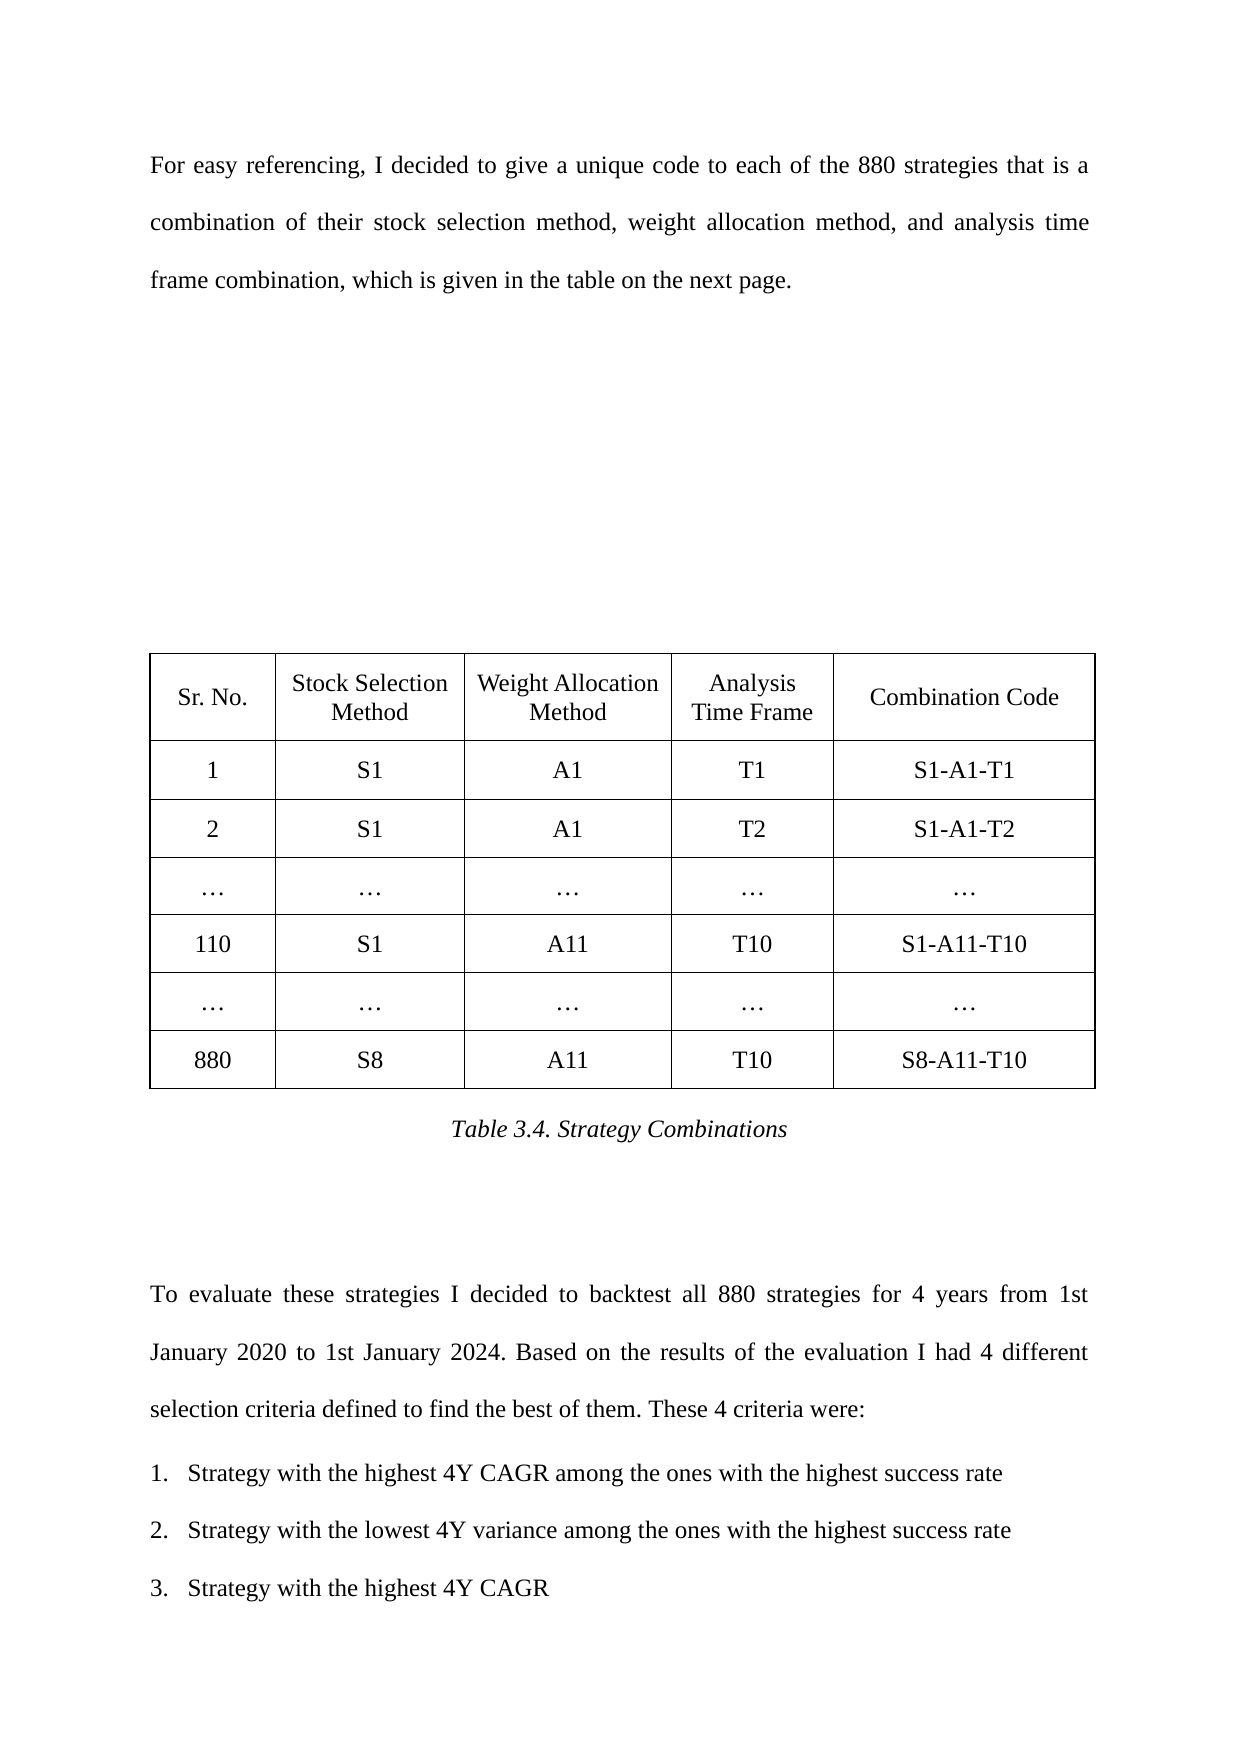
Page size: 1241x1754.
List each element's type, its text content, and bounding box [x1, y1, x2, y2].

table_cell S1-A1-T2 [834, 800, 1094, 857]
table_header Sr. No. [151, 654, 275, 740]
text Table 3.4. Strategy Combinations [150, 1114, 1090, 1143]
table_cell S8-A11-T10 [834, 1031, 1094, 1088]
table_cell T2 [672, 800, 833, 857]
table_cell T1 [672, 741, 833, 799]
table_cell … [834, 973, 1094, 1030]
table_cell S1 [276, 800, 464, 857]
table_cell T10 [672, 1031, 833, 1088]
list Strategy with the lowest 4Y variance among the ones with the highest success rate [150, 1516, 1090, 1544]
table_cell … [834, 858, 1094, 914]
text To evaluate these strategies I decided to backtest all 880 strategies for 4 years from 1st January 2020 to 1st January 2024. Based on the results of the evaluation I had 4 different selection criteria defined to find the best of them. These 4 criteria were: [150, 1279, 1090, 1423]
table_cell 110 [151, 915, 275, 972]
table_cell … [672, 973, 833, 1030]
table_header Weight Allocation Method [465, 654, 671, 740]
table_cell … [465, 858, 671, 914]
table_header Combination Code [834, 654, 1094, 740]
table_cell S1-A11-T10 [834, 915, 1094, 972]
table_cell A1 [465, 741, 671, 799]
table_cell … [151, 973, 275, 1030]
table_cell 2 [151, 800, 275, 857]
table_cell … [276, 973, 464, 1030]
table_header Stock Selection Method [276, 654, 464, 740]
table_cell … [151, 858, 275, 914]
table_cell A11 [465, 915, 671, 972]
table_cell … [465, 973, 671, 1030]
text For easy referencing, I decided to give a unique code to each of the 880 strategies that is a combination of their stock selection method, weight allocation method, and analysis time frame combination, which is given in the table on the next page. [150, 150, 1090, 294]
table_cell T10 [672, 915, 833, 972]
table_cell S1 [276, 741, 464, 799]
table_header Analysis Time Frame [672, 654, 833, 740]
list Strategy with the highest 4Y CAGR among the ones with the highest success rate [150, 1458, 1090, 1487]
table_cell 1 [151, 741, 275, 799]
list Strategy with the highest 4Y CAGR [150, 1573, 1090, 1602]
table_cell S1-A1-T1 [834, 741, 1094, 799]
table_cell … [276, 858, 464, 914]
table_cell A1 [465, 800, 671, 857]
table_cell S8 [276, 1031, 464, 1088]
table_cell … [672, 858, 833, 914]
table_cell A11 [465, 1031, 671, 1088]
table_cell 880 [151, 1031, 275, 1088]
table_cell S1 [276, 915, 464, 972]
